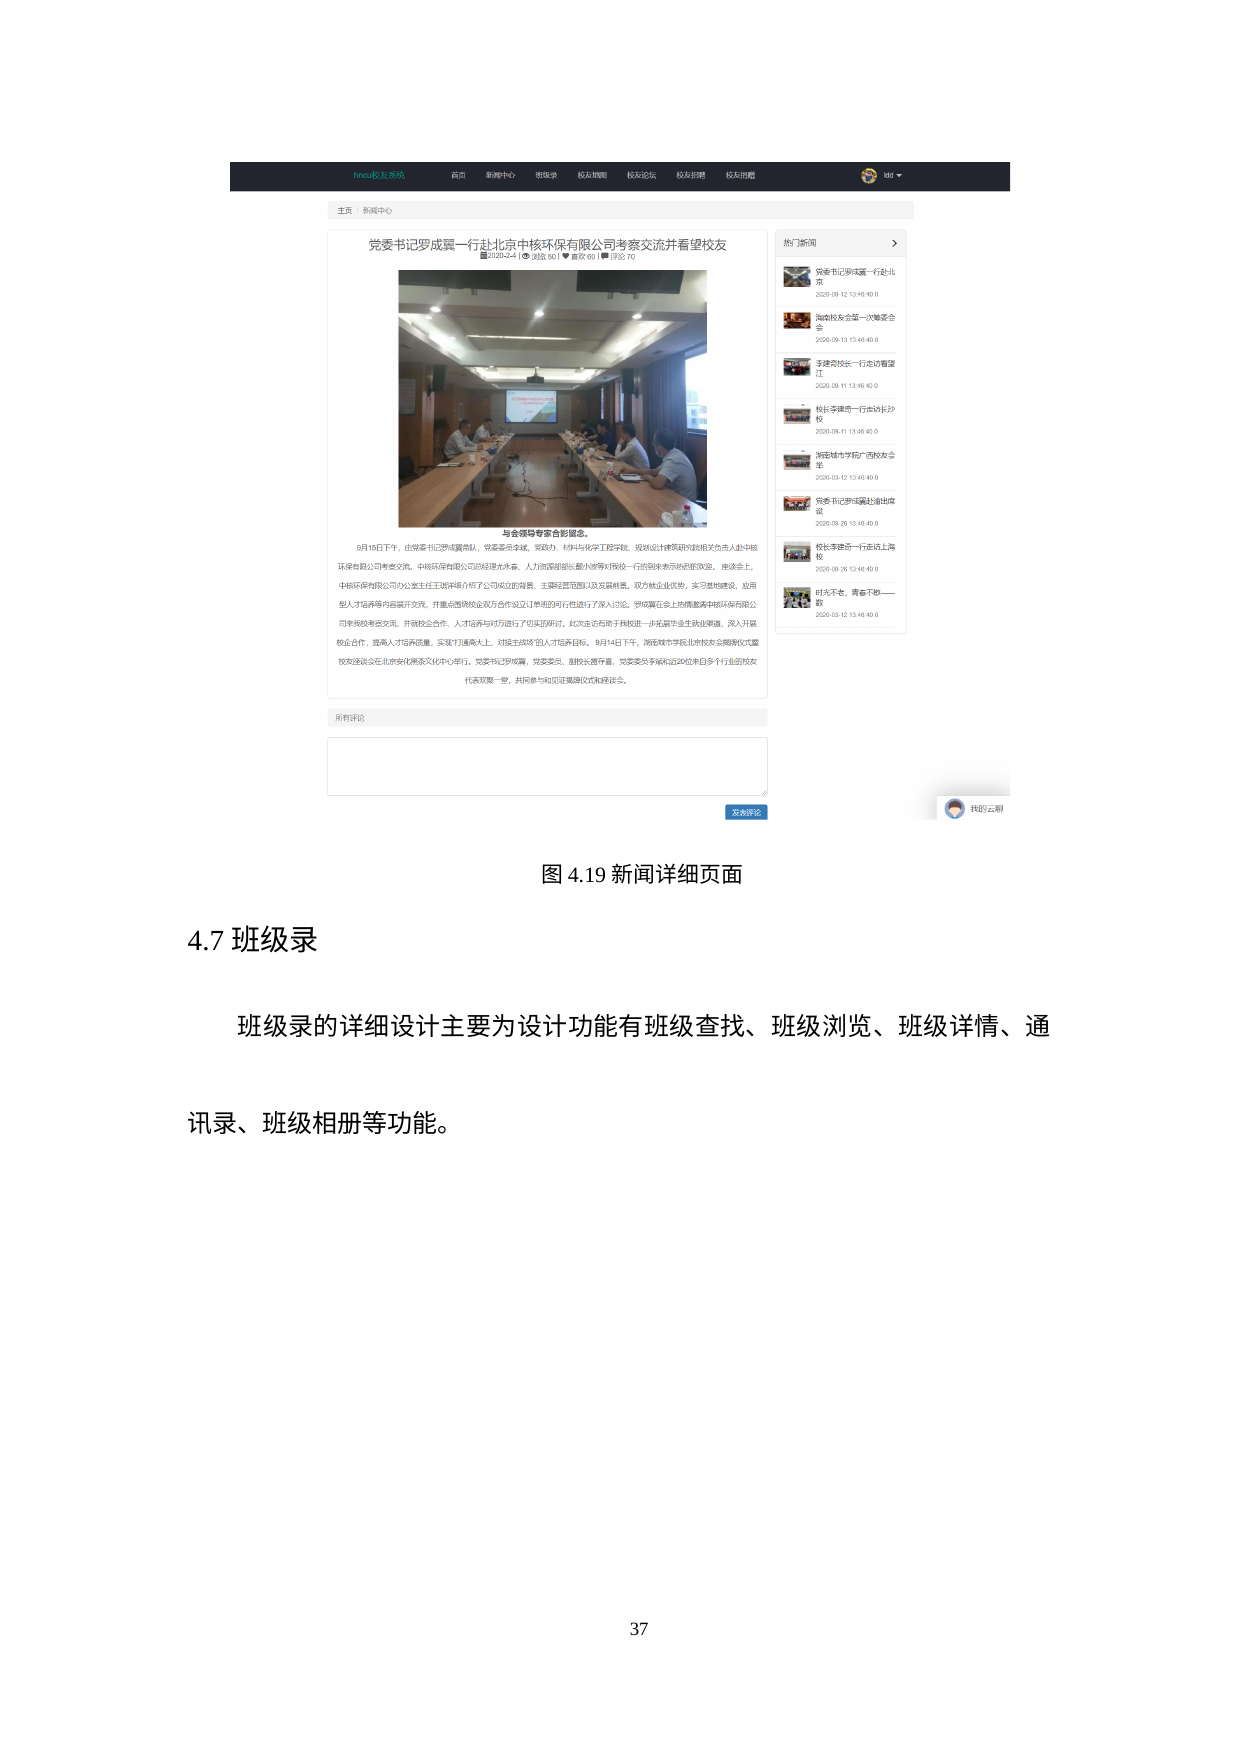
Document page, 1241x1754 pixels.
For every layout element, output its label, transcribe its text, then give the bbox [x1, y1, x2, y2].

subtitle 班级录 [187, 905, 1053, 970]
text 图4.19 新闻详细页面 [187, 857, 1053, 889]
picture [230, 162, 1011, 820]
text 班级录的详细设计主要为设计功能有班级查找、班级浏览、班级详情、通讯录、班级相册等功能。 [187, 992, 1053, 1154]
